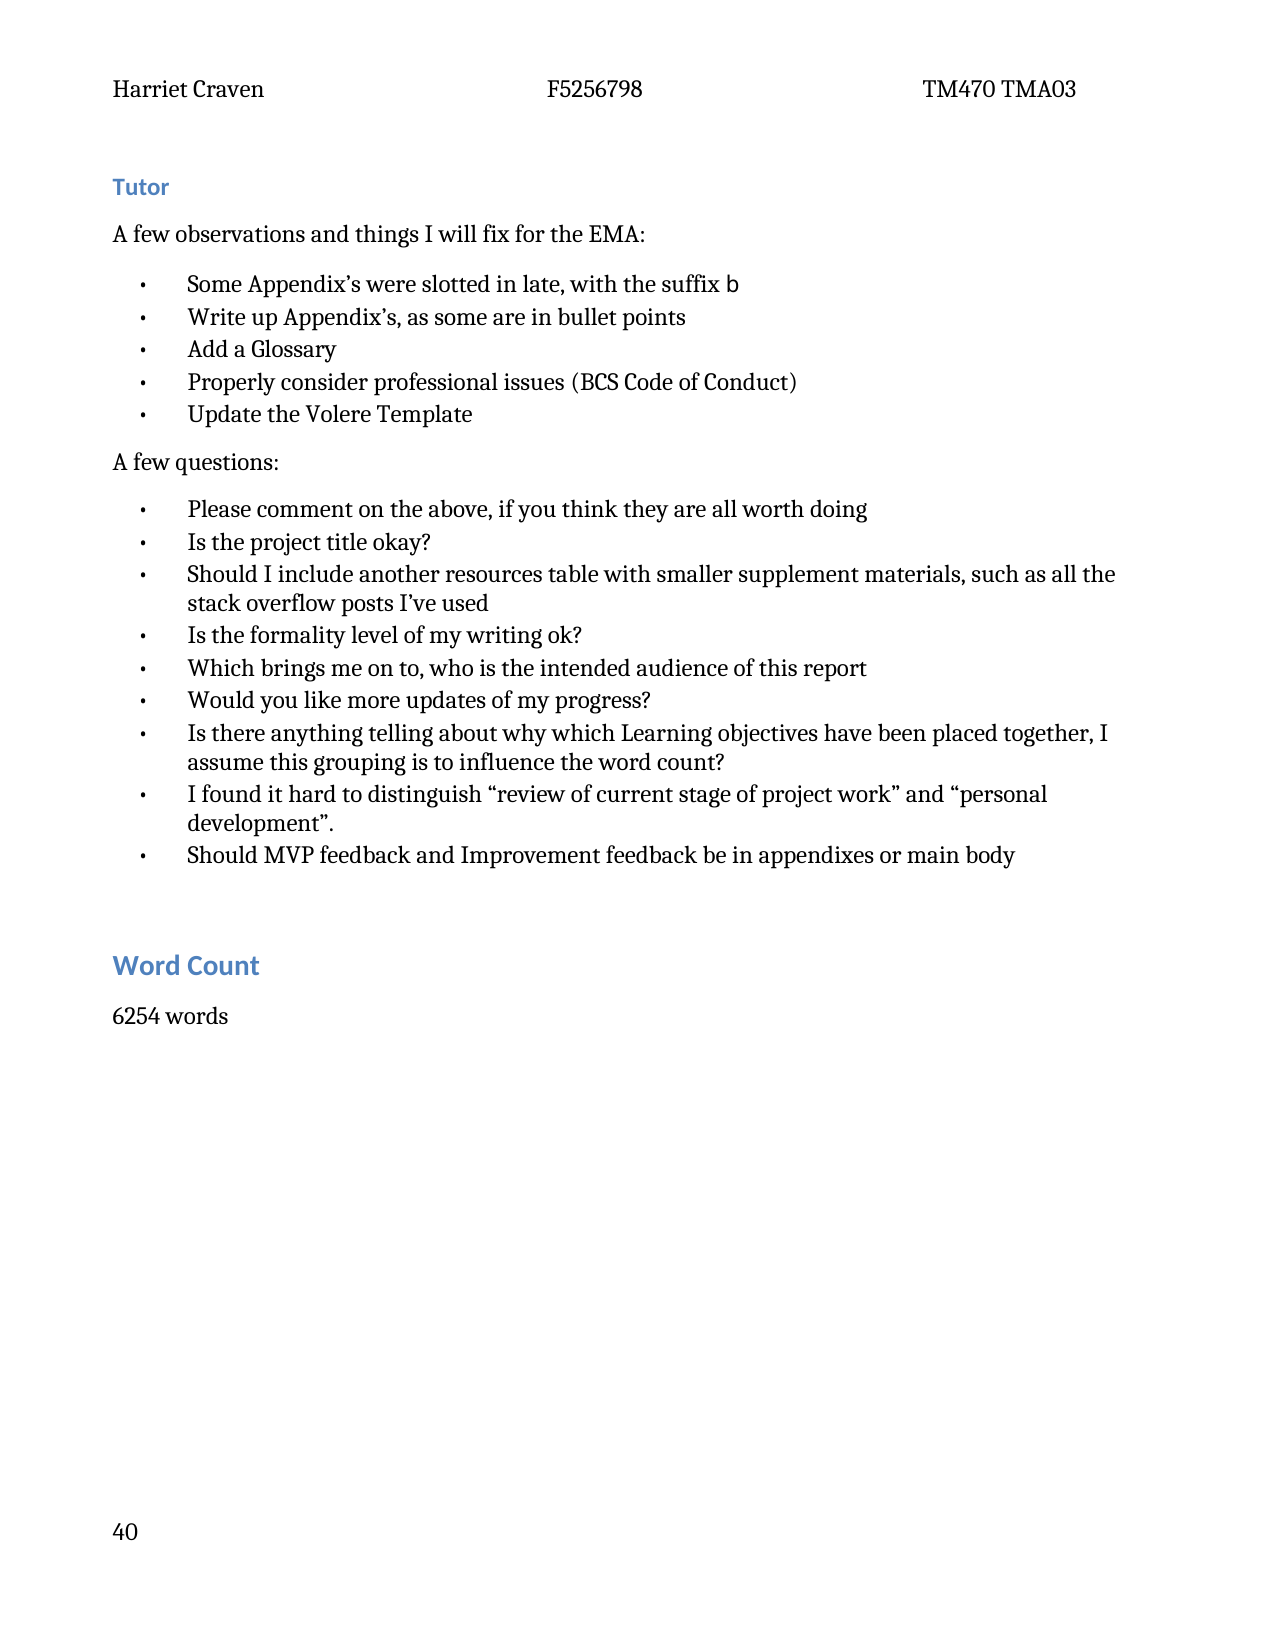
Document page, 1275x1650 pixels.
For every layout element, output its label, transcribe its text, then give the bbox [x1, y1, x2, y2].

list Should MVP feedback and Improvement feedback be in appendixes or main body [137, 841, 1162, 870]
list Would you like more updates of my progress? [137, 686, 1162, 715]
list Some Appendix’s were slotted in late, with the suffix b [137, 268, 1162, 299]
list Is there anything telling about why which Learning objectives have been placed together, I assume this grouping is to influence the word count? [137, 719, 1162, 776]
list Which brings me on to, who is the intended audience of this report [137, 654, 1162, 683]
subtitle Tutor [112, 171, 1162, 201]
list Properly consider professional issues (BCS Code of Conduct) [137, 368, 1162, 396]
text A few questions: [112, 448, 1162, 476]
list Is the formality level of my writing ok? [137, 621, 1162, 650]
text 6254 words [112, 1002, 1162, 1031]
subtitle Word Count [112, 947, 1162, 983]
list Should I include another resources table with smaller supplement materials, such as all the stack overflow posts I’ve used [137, 560, 1162, 618]
list Add a Glossary [137, 335, 1162, 364]
text A few observations and things I will fix for the EMA: [112, 220, 1162, 249]
list I found it hard to distinguish “review of current stage of project work” and “personal development”. [137, 780, 1162, 838]
list Please comment on the above, if you think they are all worth doing [137, 495, 1162, 524]
list Update the Volere Template [137, 400, 1162, 429]
list Is the project title okay? [137, 528, 1162, 556]
list Write up Appendix’s, as some are in bullet points [137, 303, 1162, 331]
